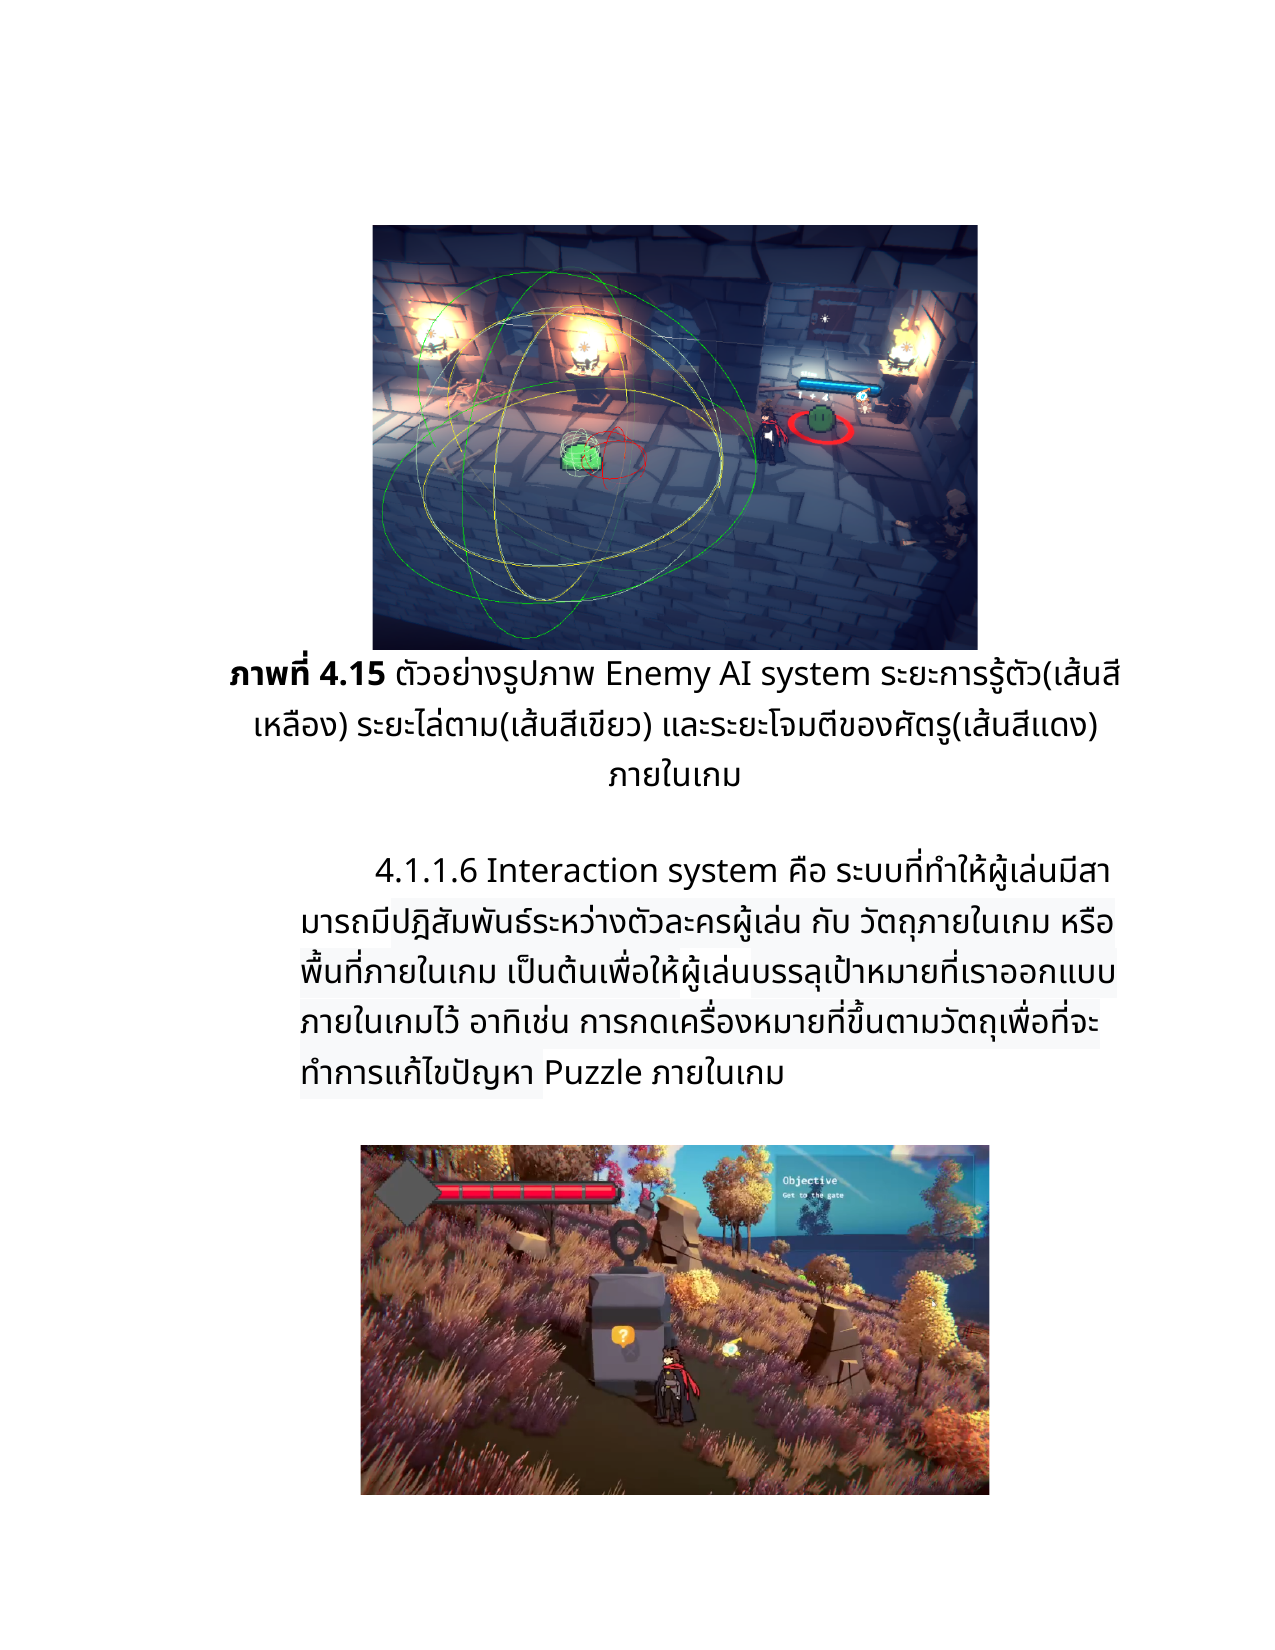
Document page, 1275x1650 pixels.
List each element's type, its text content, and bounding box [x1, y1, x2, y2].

text ภาพที่ 4.15 ตัวอย่างรูปภาพ Enemy AI system ระยะการรู้ตัว(เส้นสีเหลือง) ระยะไล่ตาม(เส้นสีเขียว) และระยะโจมตีของศัตรู(เส้นสีแดง) ภายในเกม [225, 650, 1125, 802]
picture [360, 1145, 990, 1495]
picture [372, 225, 978, 650]
text 4.1.1.6 Interaction system คือ ระบบที่ทำให้ผู้เล่นมีสามารถมีปฎิสัมพันธ์ระหว่างตัวละครผู้เล่น กับ วัตถุภายในเกม หรือ พื้นที่ภายในเกม เป็นต้นเพื่อให้ผู้เล่นบรรลุเป้าหมายที่เราออกแบบภายในเกมไว้ อาทิเช่น การกดเครื่องหมายที่ขึ้นตามวัตถุเพื่อที่จะทำการแก้ไขปัญหา Puzzle ภายในเกม [300, 847, 1125, 1099]
